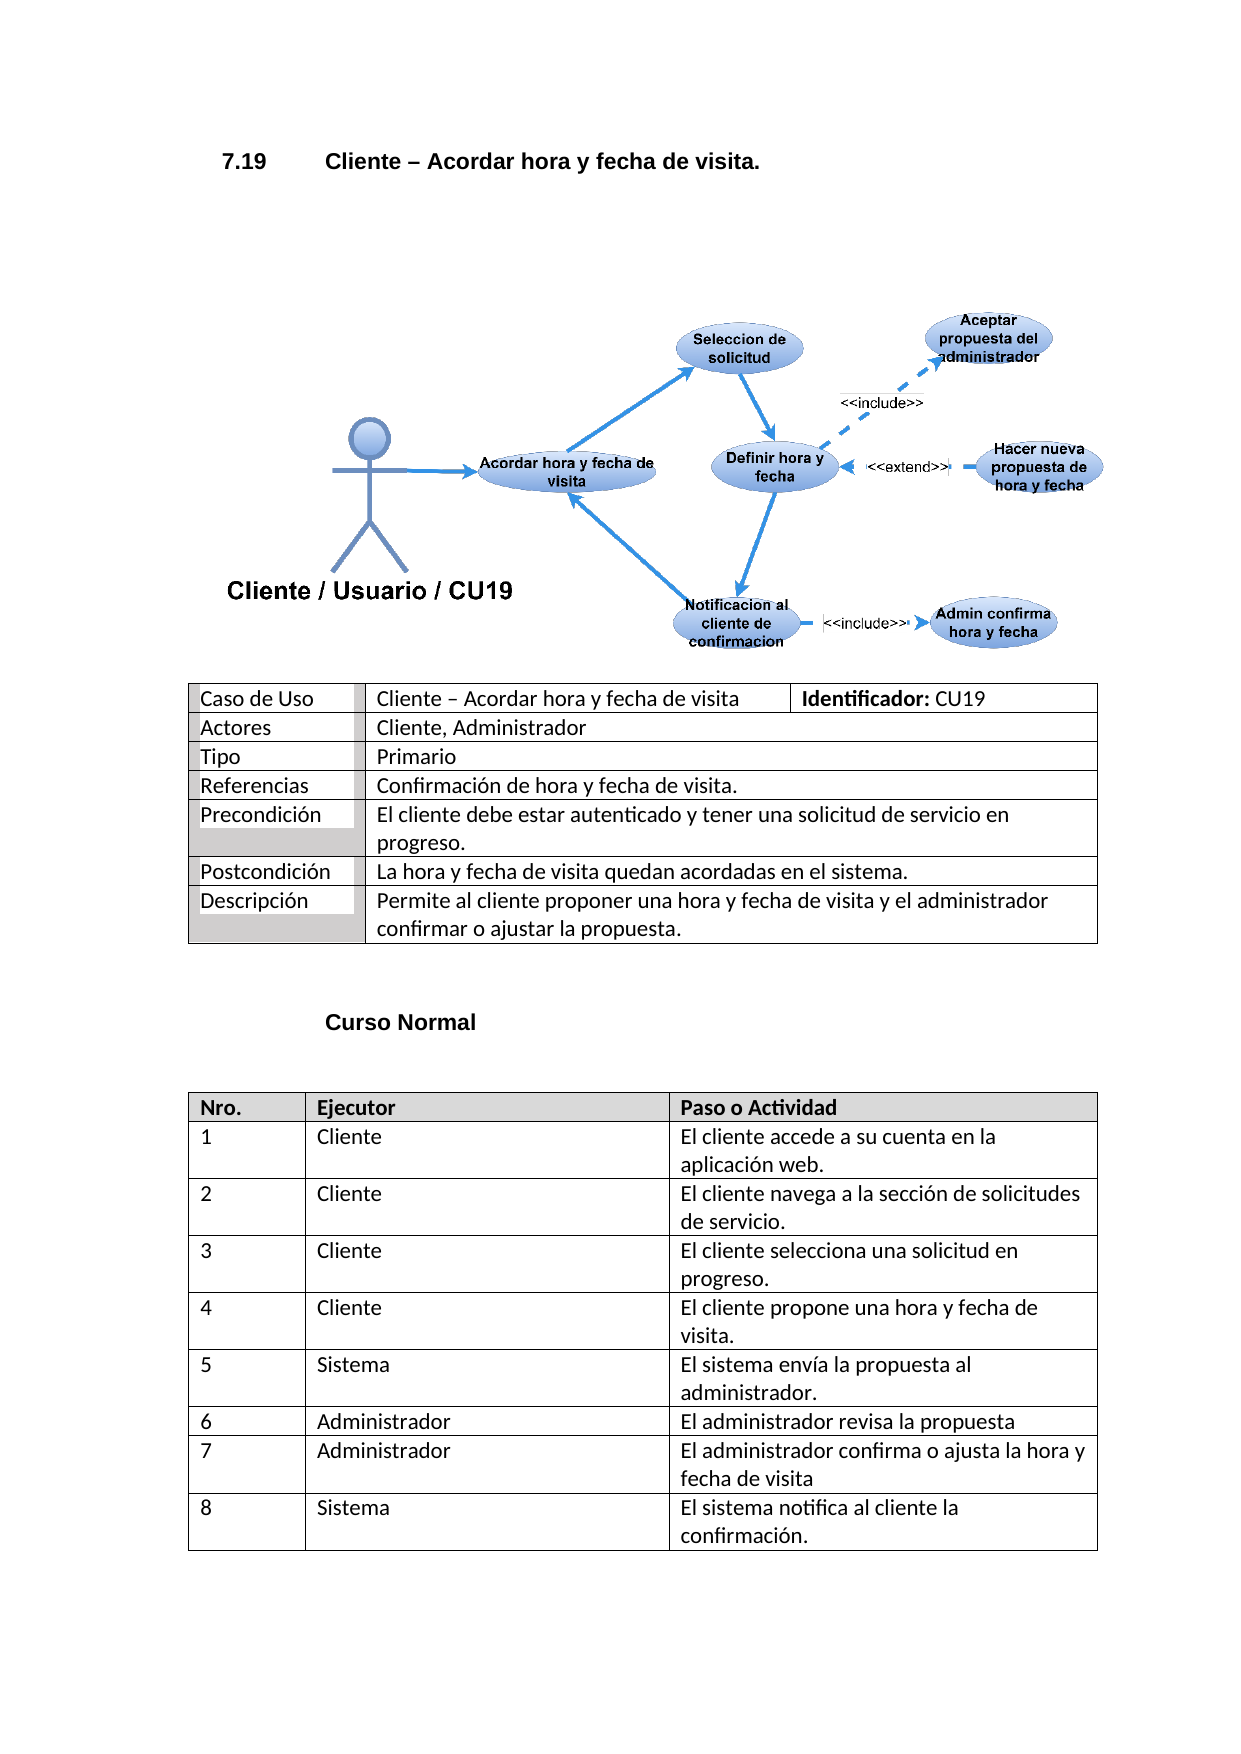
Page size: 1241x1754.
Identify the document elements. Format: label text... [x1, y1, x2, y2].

table_cell Cliente [306, 1122, 669, 1178]
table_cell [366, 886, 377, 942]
table_cell 1 [189, 1122, 305, 1178]
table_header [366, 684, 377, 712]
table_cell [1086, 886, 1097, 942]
table_cell Administrador [306, 1436, 669, 1492]
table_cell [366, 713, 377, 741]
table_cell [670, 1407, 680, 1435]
table_header Ejecutor [306, 1093, 669, 1121]
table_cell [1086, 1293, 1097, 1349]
table_cell 4 [189, 1293, 305, 1349]
table_header Nro. [189, 1093, 305, 1121]
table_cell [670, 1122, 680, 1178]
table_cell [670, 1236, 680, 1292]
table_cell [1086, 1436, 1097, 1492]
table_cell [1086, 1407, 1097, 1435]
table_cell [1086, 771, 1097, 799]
table_header Paso o Actividad [670, 1093, 1097, 1121]
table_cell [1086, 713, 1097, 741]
table_cell Precondición [189, 800, 365, 856]
table_cell 2 [189, 1179, 305, 1235]
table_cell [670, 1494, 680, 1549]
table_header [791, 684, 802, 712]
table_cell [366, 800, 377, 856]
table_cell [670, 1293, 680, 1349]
table_cell Sistema [306, 1494, 669, 1549]
table_cell Cliente [306, 1293, 669, 1349]
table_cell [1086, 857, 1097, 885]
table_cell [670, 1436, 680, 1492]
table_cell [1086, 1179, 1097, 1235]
picture [221, 305, 1108, 655]
table_cell Cliente [306, 1236, 669, 1292]
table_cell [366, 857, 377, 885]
list Cliente – Acordar hora y fecha de visita. [222, 148, 1063, 174]
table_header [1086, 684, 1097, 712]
table_cell 3 [189, 1236, 305, 1292]
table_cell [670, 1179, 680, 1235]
text Curso Normal [325, 1009, 1063, 1036]
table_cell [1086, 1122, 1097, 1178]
table_cell 7 [189, 1436, 305, 1492]
table_cell Descripción [189, 886, 365, 942]
table_cell Sistema [306, 1350, 669, 1406]
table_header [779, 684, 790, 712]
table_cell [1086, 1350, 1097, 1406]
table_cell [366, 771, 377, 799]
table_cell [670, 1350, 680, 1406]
table_cell 8 [189, 1494, 305, 1549]
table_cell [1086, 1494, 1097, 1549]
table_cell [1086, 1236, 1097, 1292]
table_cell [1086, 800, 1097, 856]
table_cell 5 [189, 1350, 305, 1406]
table_cell Cliente [306, 1179, 669, 1235]
